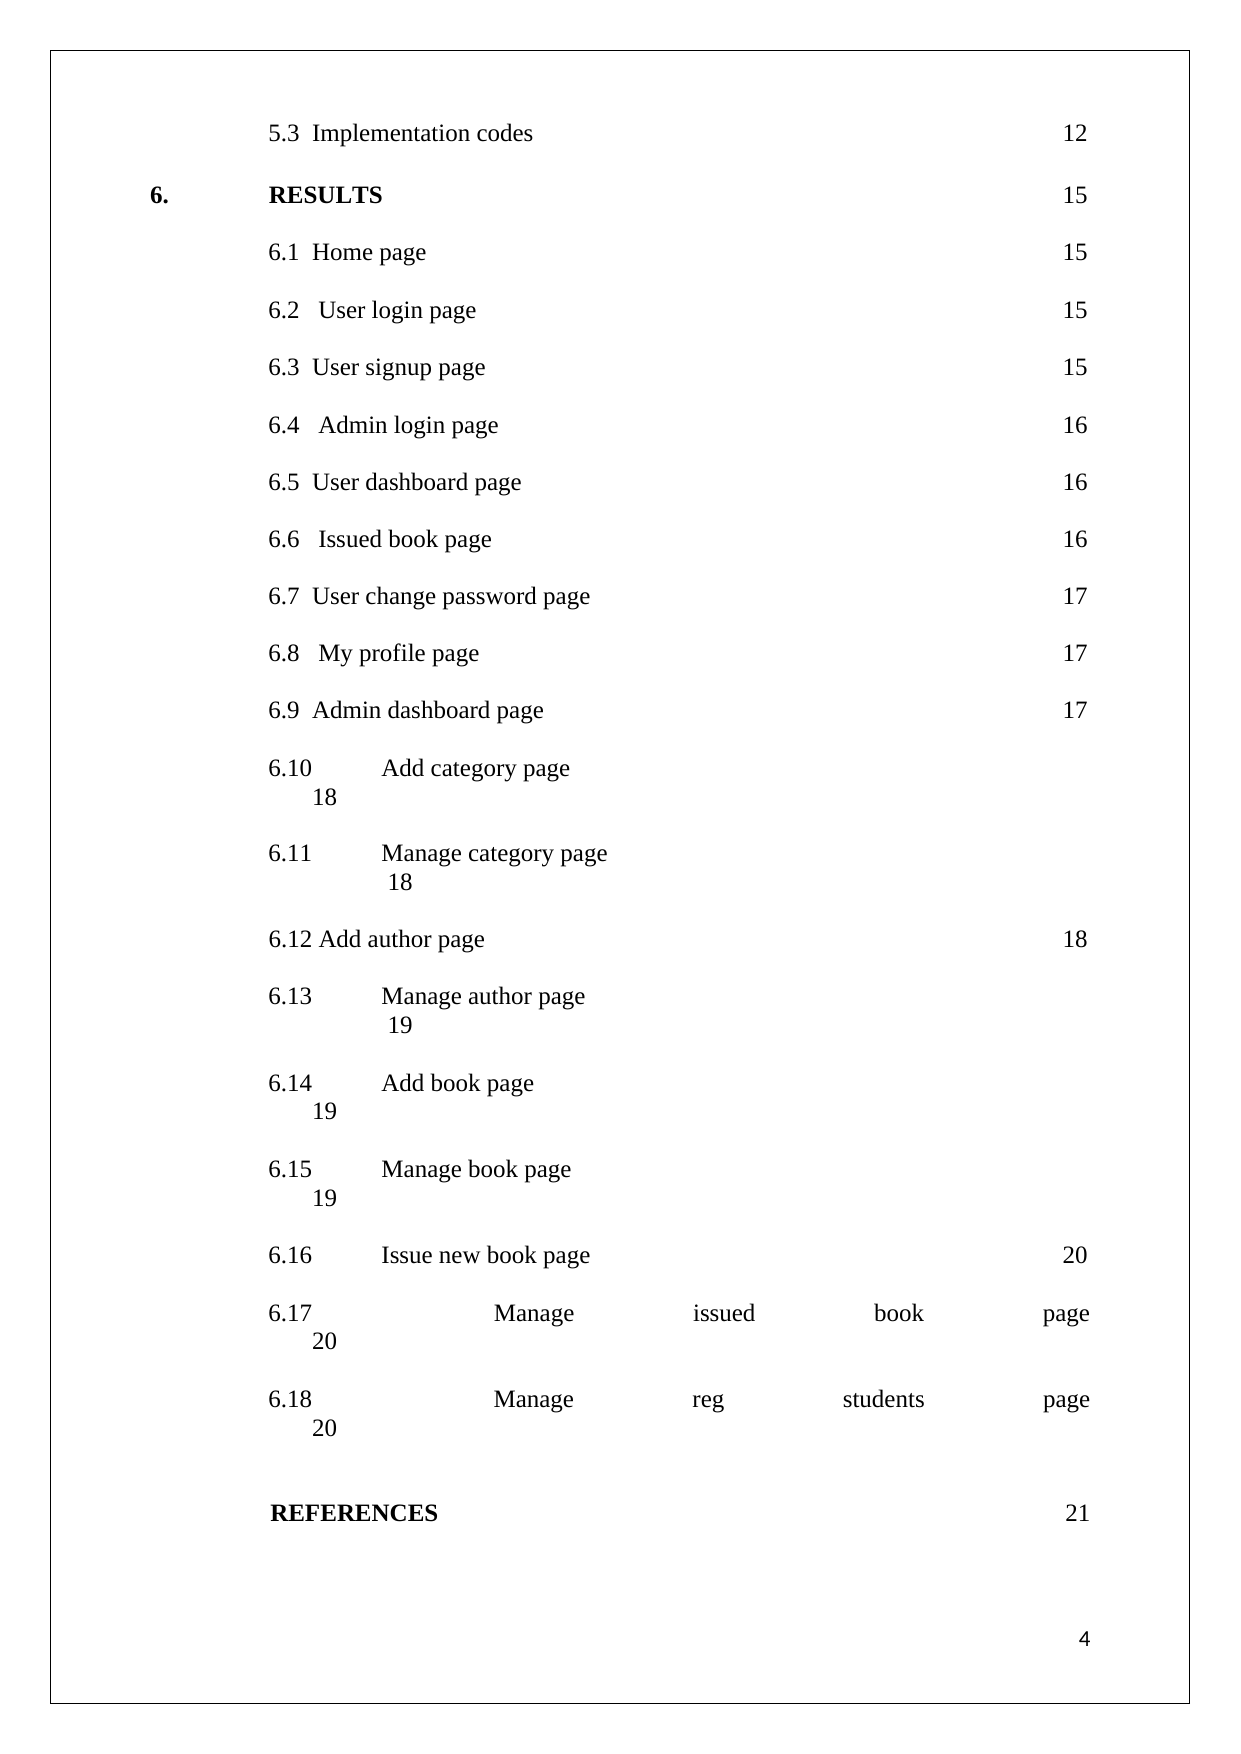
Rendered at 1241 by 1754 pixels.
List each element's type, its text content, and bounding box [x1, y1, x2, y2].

list Add category page 18 [268, 753, 1090, 810]
list Issue new book page 20 [268, 1240, 1090, 1269]
list Home page 15 [268, 237, 1090, 266]
list Manage author page 19 [268, 981, 1090, 1039]
text 6.12 Add author page 18 [268, 924, 1090, 953]
list Admin login page 16 [268, 410, 1090, 439]
list Issued book page 16 [268, 524, 1090, 553]
list Add book page 19 [268, 1068, 1090, 1125]
list Admin dashboard page 17 [268, 695, 1090, 724]
text REFERENCES 21 [150, 1498, 1090, 1560]
list Implementation codes 12 [268, 118, 1090, 147]
list Manage category page 18 [268, 838, 1090, 896]
list User dashboard page 16 [268, 467, 1090, 496]
list Manage book page 19 [268, 1154, 1090, 1211]
list My profile page 17 [268, 638, 1090, 667]
list Manage reg students page 20 [268, 1384, 1090, 1441]
list Manage issued book page 20 [268, 1298, 1090, 1355]
list User login page 15 [268, 295, 1090, 324]
list RESULTS 15 [150, 180, 1090, 209]
list User signup page 15 [268, 352, 1090, 381]
list User change password page 17 [268, 581, 1090, 610]
